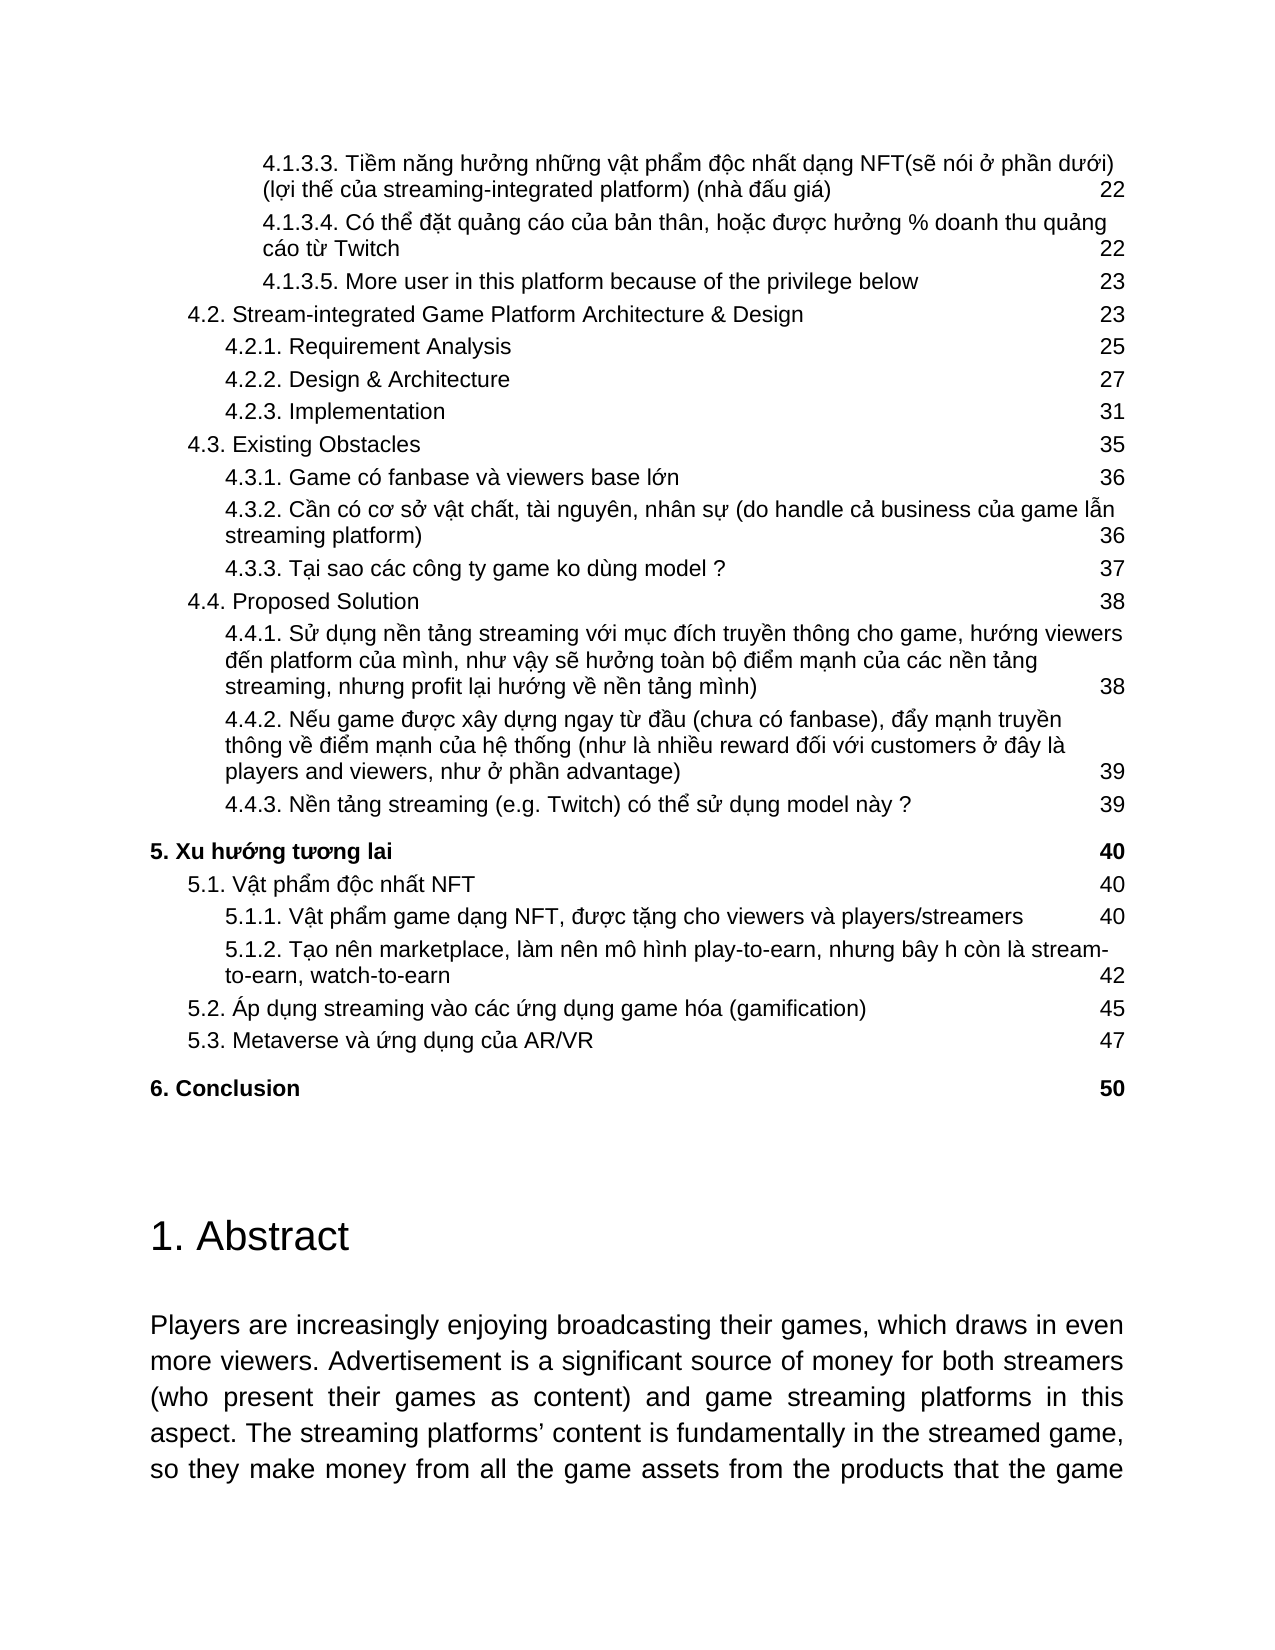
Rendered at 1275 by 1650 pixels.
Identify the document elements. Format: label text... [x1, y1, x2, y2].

subtitle 1. Abstract [150, 1211, 1125, 1259]
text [150, 1309, 1125, 1484]
